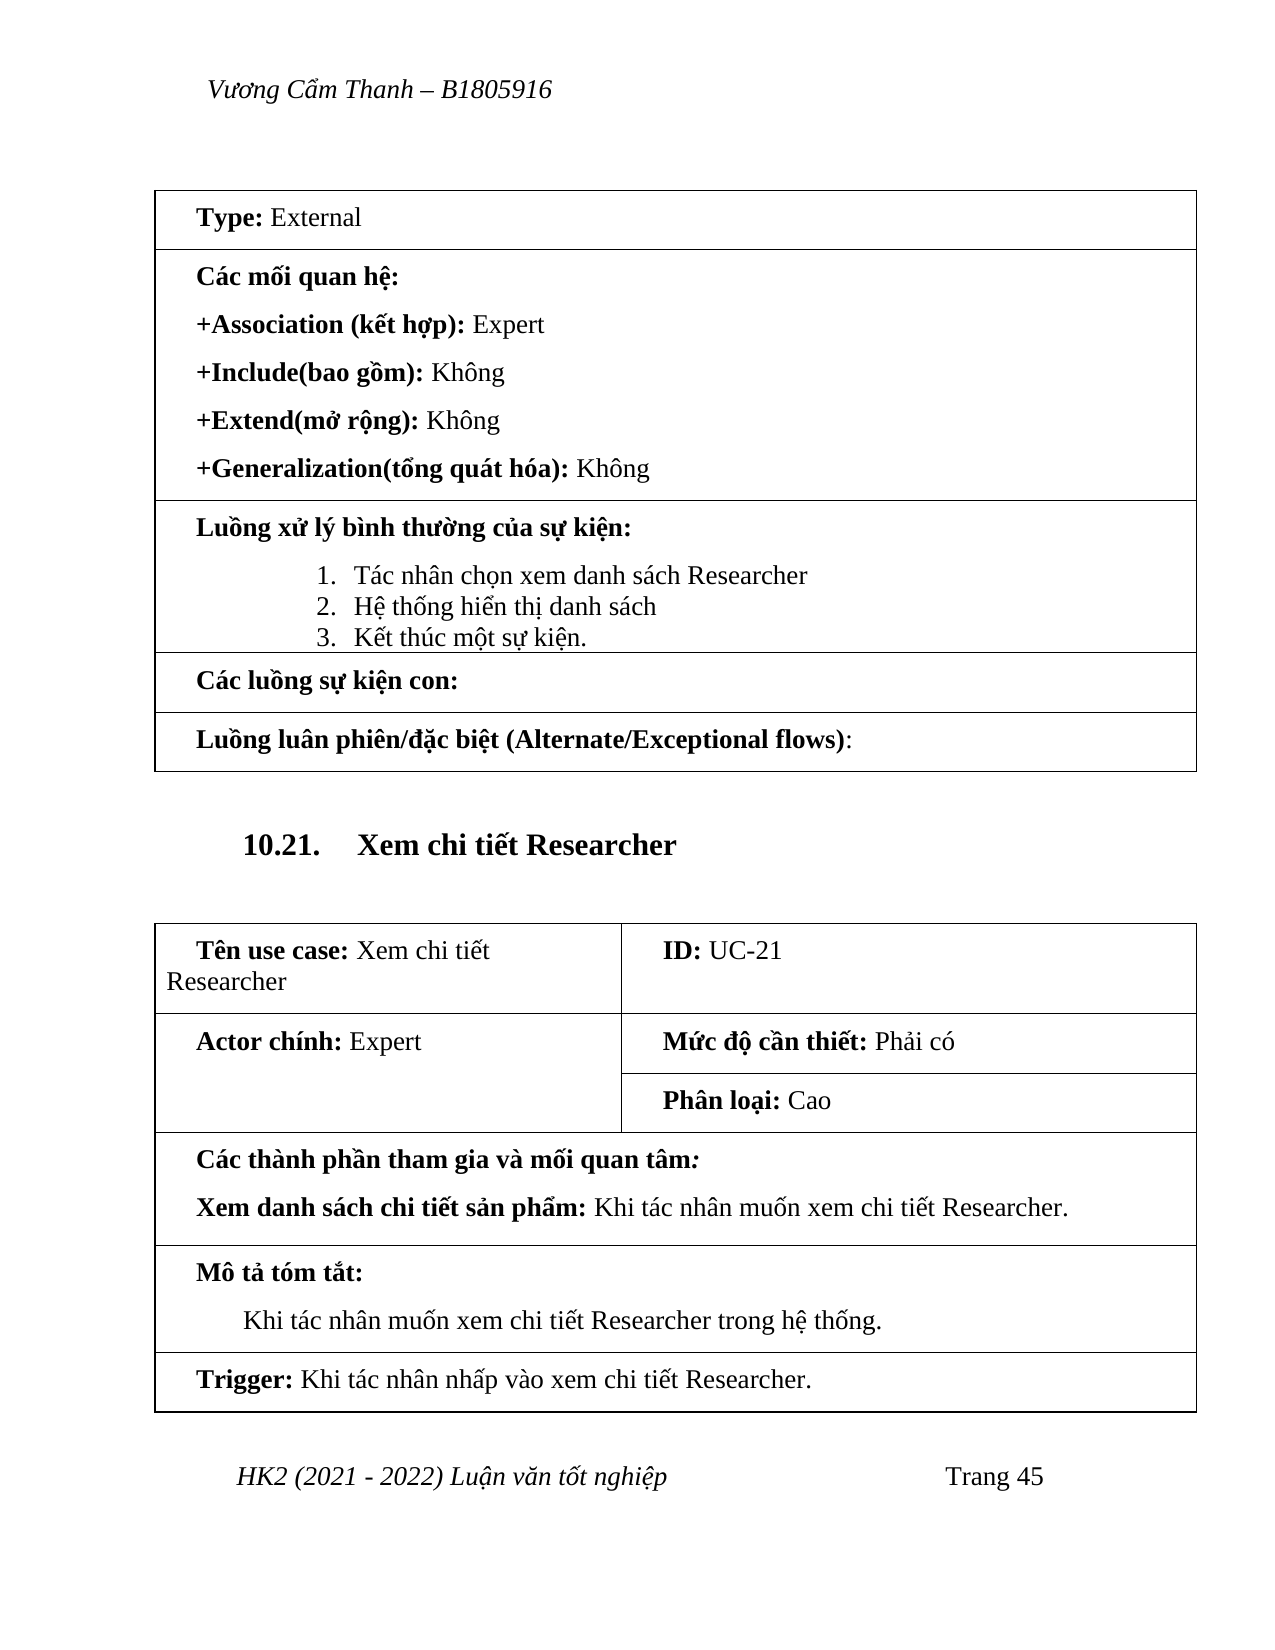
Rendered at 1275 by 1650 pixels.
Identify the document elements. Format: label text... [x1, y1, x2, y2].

table_cell Các thành phần tham gia và mối quan tâm: Xem danh sách chi tiết sản phẩm: Khi tác nhân muốn xem chi tiết Researcher. [156, 1133, 1196, 1245]
table_cell Mô tả tóm tắt: Khi tác nhân muốn xem chi tiết Researcher trong hệ thống. [156, 1246, 1196, 1352]
table_cell Actor chính: Expert [156, 1014, 621, 1132]
table_cell Luồng luân phiên/đặc biệt (Alternate/Exceptional flows): [156, 713, 1196, 771]
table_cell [156, 191, 1196, 249]
table_cell Các mối quan hệ: +Association (kết hợp): Expert +Include(bao gồm): Không +Extend(mở rộng): Không +Generalization(tổng quát hóa): Không [156, 250, 1196, 499]
table_header ID: UC-21 [622, 924, 1196, 1013]
subtitle Xem chi tiết Researcher [236, 826, 1157, 862]
table_cell Mức độ cần thiết: Phải có [622, 1014, 1196, 1073]
table_cell Phân loại: Cao [622, 1074, 1196, 1132]
table_cell Luồng xử lý bình thường của sự kiện: Tác nhân chọn xem danh sách Researcher Hệ thống hiển thị danh sách Kết thúc một sự kiện. [156, 501, 1196, 652]
table_cell Các luồng sự kiện con: [156, 653, 1196, 712]
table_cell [156, 1353, 1196, 1411]
table_header Tên use case: Xem chi tiết Researcher [156, 924, 621, 1013]
